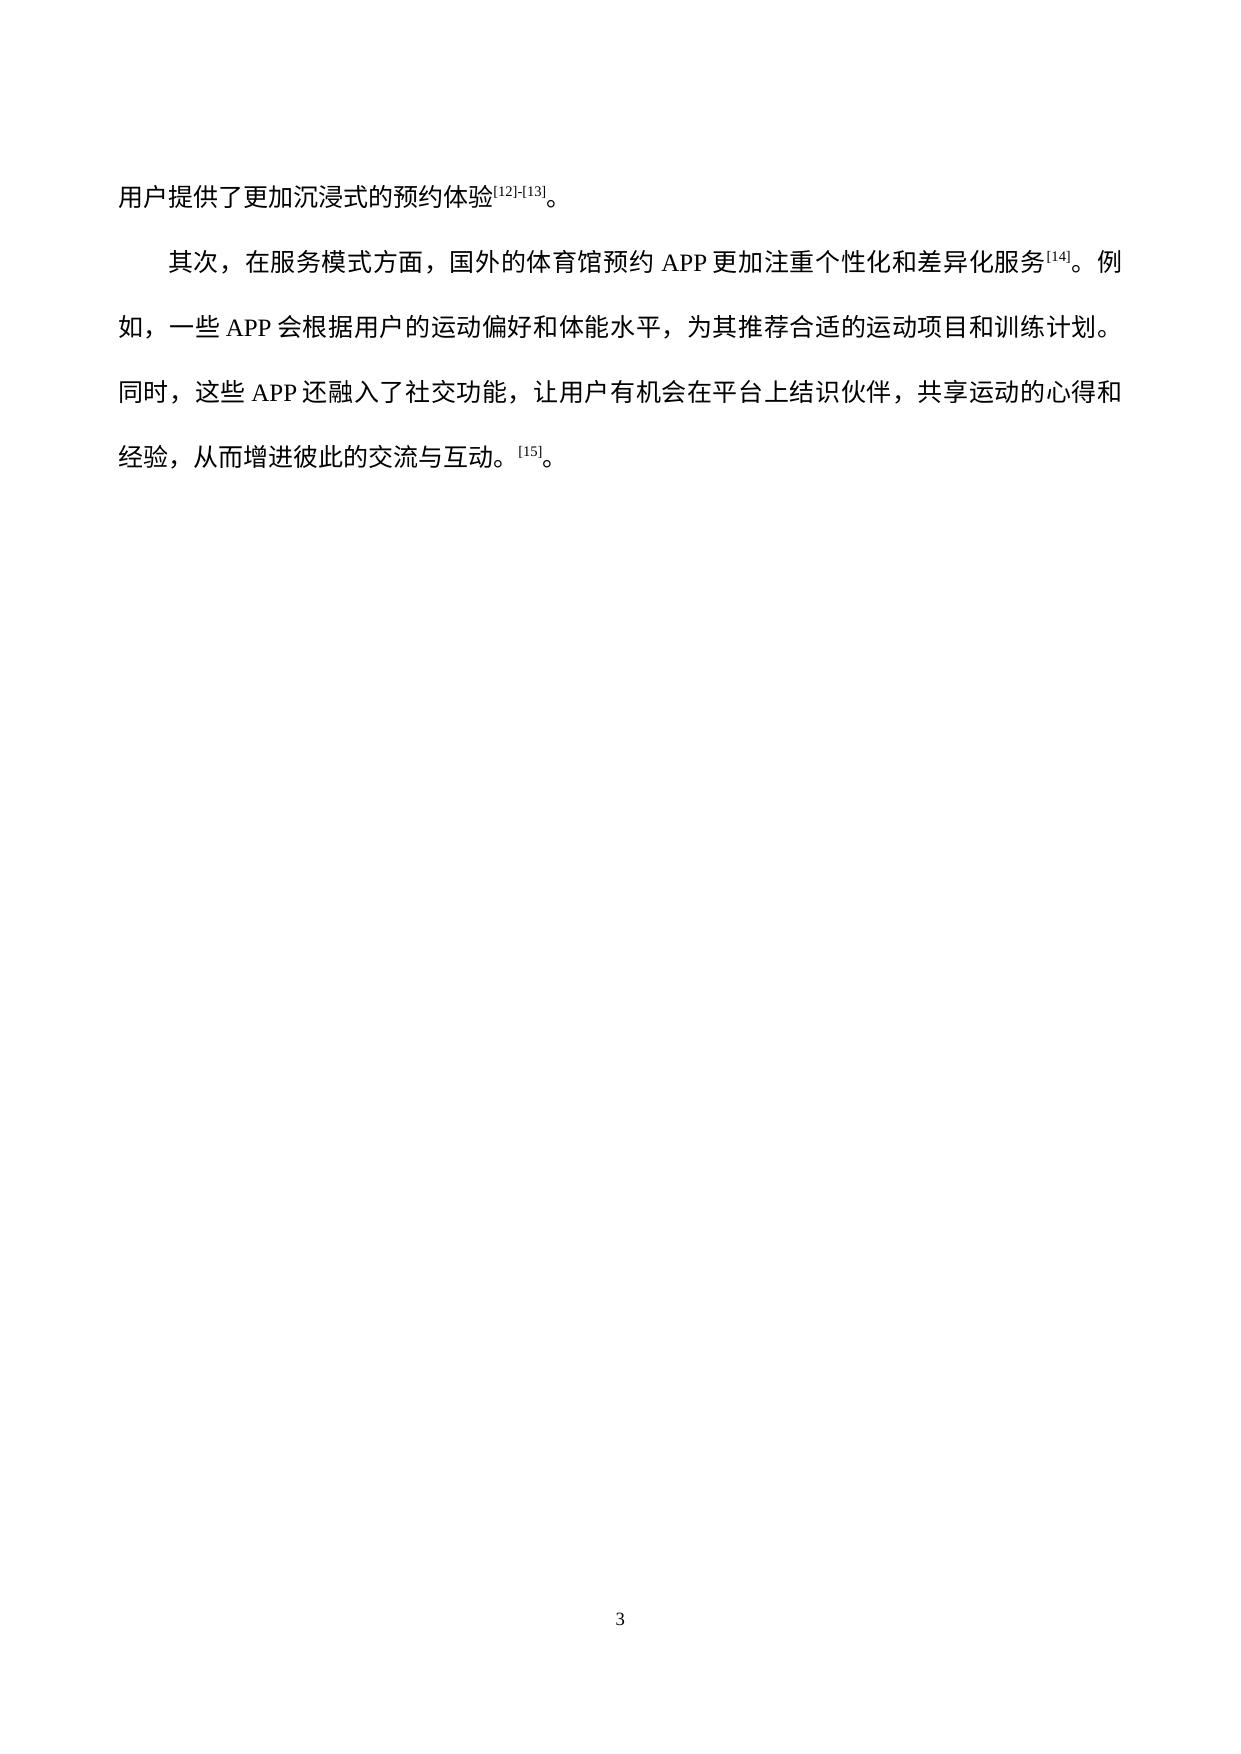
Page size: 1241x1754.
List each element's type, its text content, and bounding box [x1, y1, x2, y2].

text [118, 163, 1122, 228]
text 其次，在服务模式方面，国外的体育馆预约APP更加注重个性化和差异化服务[14]。例如，一些APP会根据用户的运动偏好和体能水平，为其推荐合适的运动项目和训练计划。同时，这些APP还融入了社交功能，让用户有机会在平台上结识伙伴，共享运动的心得和经验，从而增进彼此的交流与互动。[15]。 [118, 228, 1122, 488]
